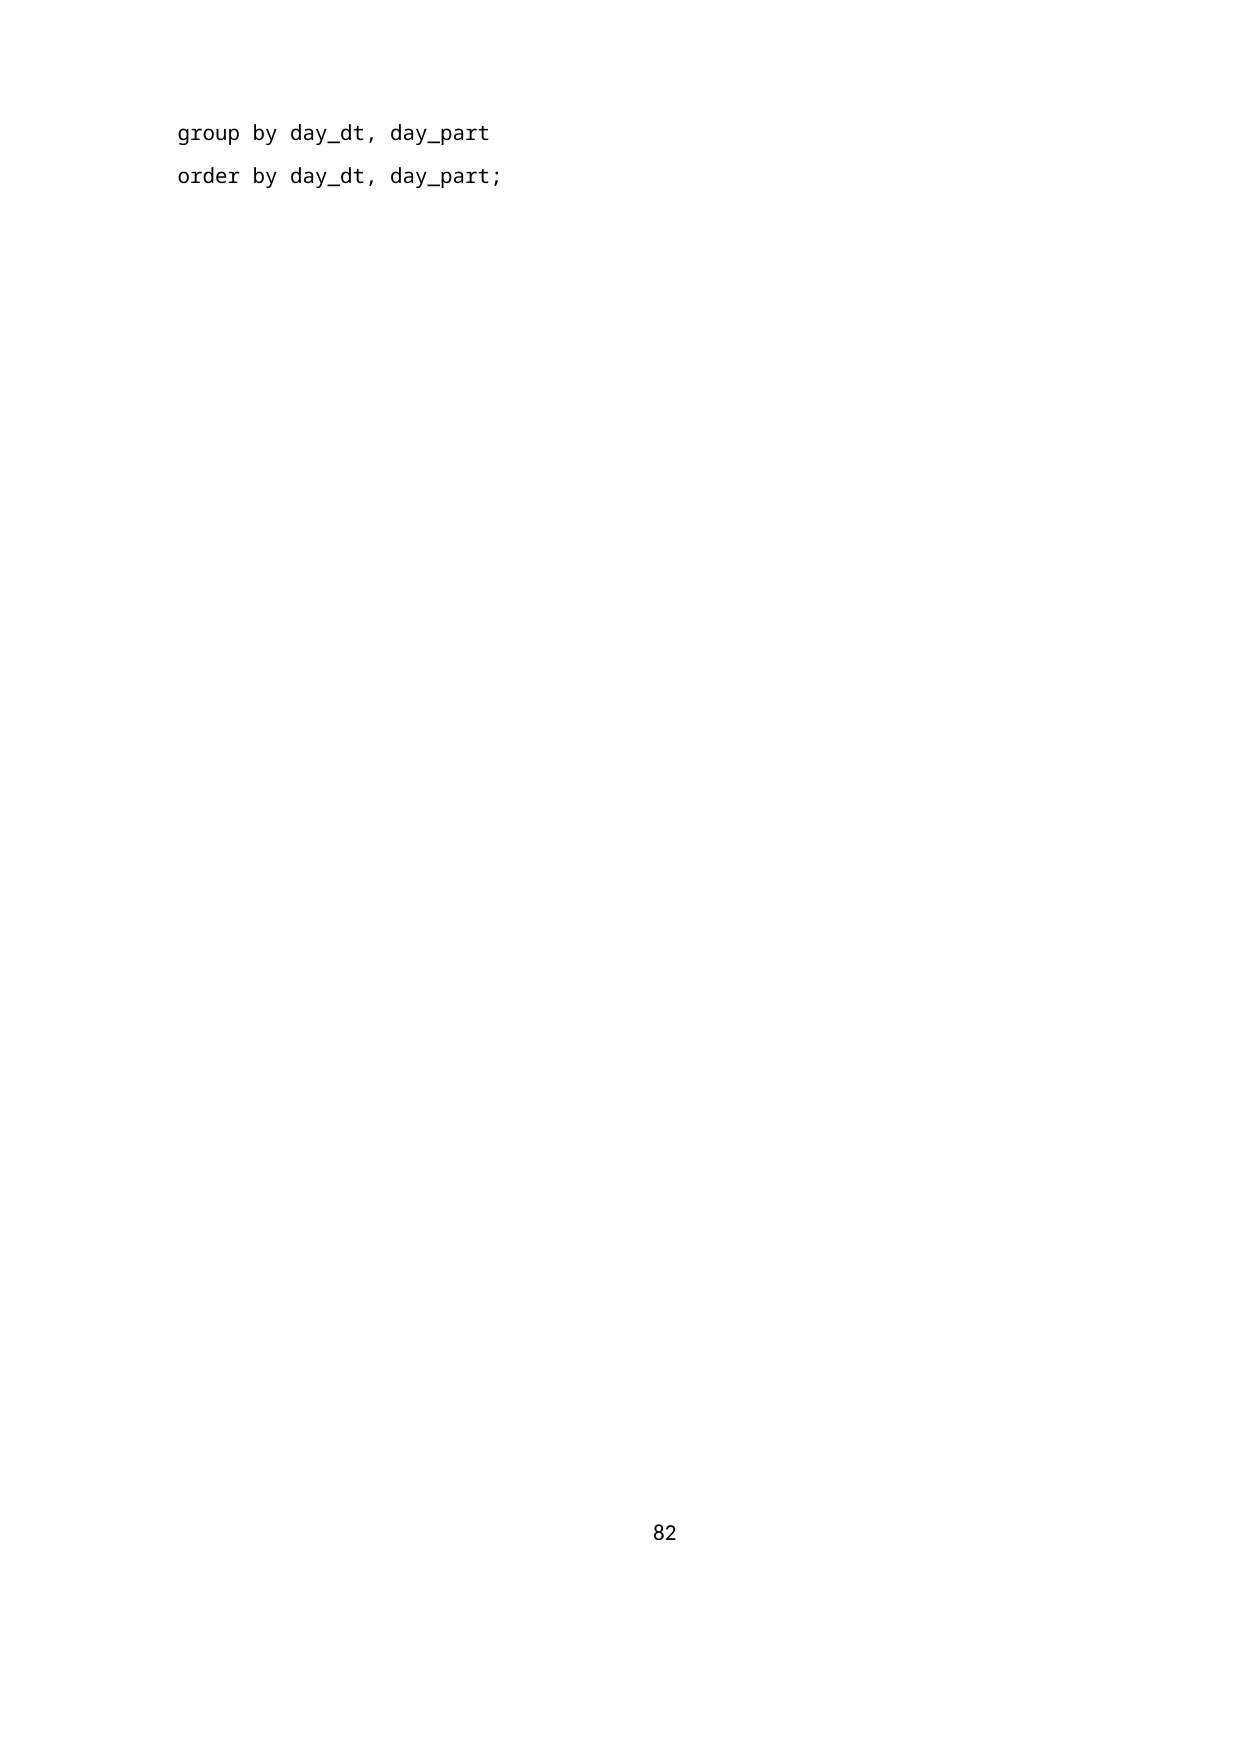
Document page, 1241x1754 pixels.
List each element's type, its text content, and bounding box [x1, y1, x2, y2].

text order by day_dt, day_part; [177, 161, 1152, 189]
text group by day_dt, day_part [177, 118, 1152, 147]
